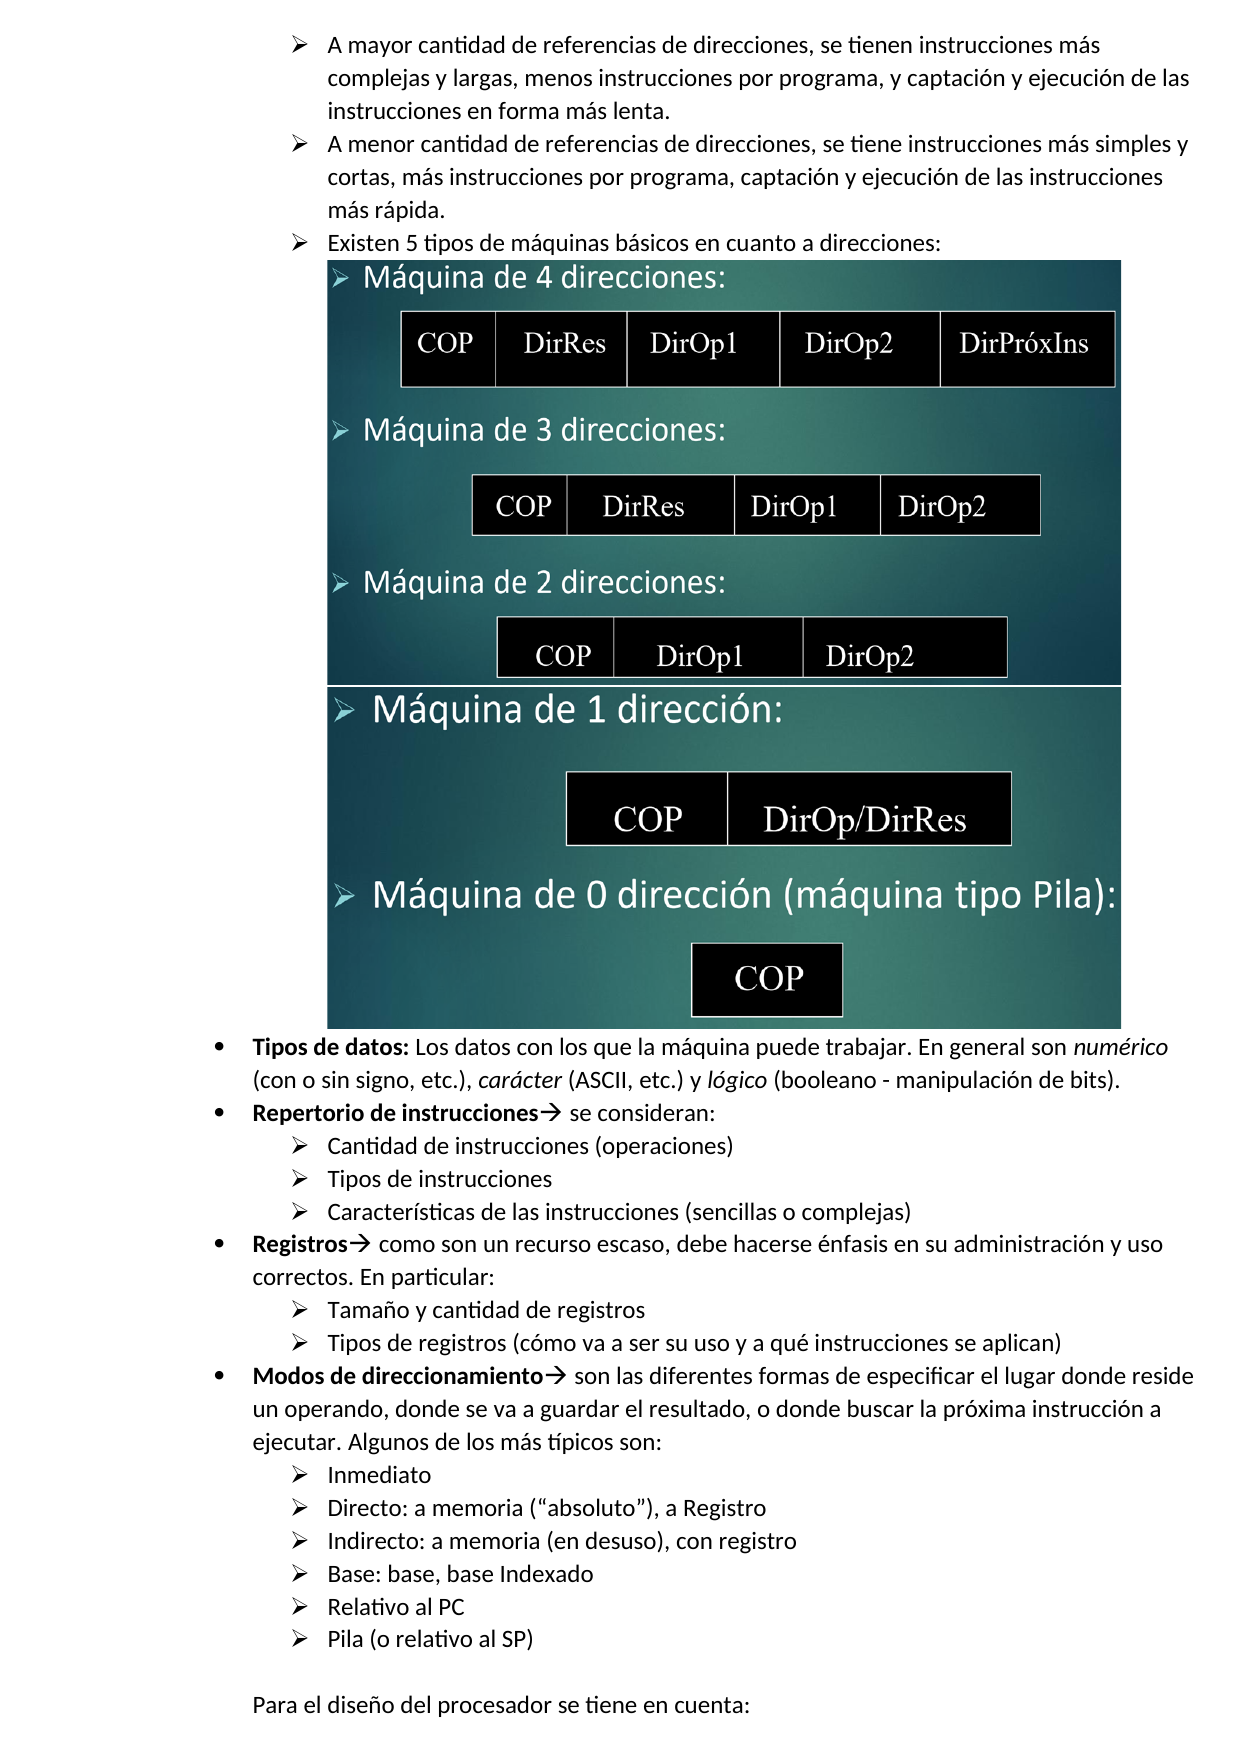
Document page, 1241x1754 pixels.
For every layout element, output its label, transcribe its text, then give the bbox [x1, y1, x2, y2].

list Características de las instrucciones (sencillas o complejas) [290, 1196, 1206, 1226]
list Indirecto: a memoria (en desuso), con registro [290, 1525, 1206, 1555]
list Tipos de instrucciones [290, 1163, 1206, 1193]
picture [327, 260, 1122, 685]
list Repertorio de instrucciones se consideran: [215, 1097, 1206, 1127]
list Para el diseño del procesador se tiene en cuenta: [252, 1689, 1206, 1720]
list Existen 5 tipos de máquinas básicos en cuanto a direcciones: [290, 227, 1206, 258]
list Base: base, base Indexado [290, 1558, 1206, 1588]
list Inmediato [290, 1459, 1206, 1489]
list Modos de direccionamiento son las diferentes formas de especificar el lugar donde reside un operando, donde se va a guardar el resultado, o donde buscar la próxima instrucción a ejecutar. Algunos de los más típicos son: [215, 1360, 1206, 1457]
list Tipos de registros (cómo va a ser su uso y a qué instrucciones se aplican) [290, 1327, 1206, 1358]
list A menor cantidad de referencias de direcciones, se tiene instrucciones más simples y cortas, más instrucciones por programa, captación y ejecución de las instrucciones más rápida. [290, 128, 1206, 225]
list Registros como son un recurso escaso, debe hacerse énfasis en su administración y uso correctos. En particular: [215, 1228, 1206, 1292]
list Tamaño y cantidad de registros [290, 1294, 1206, 1325]
list Pila (o relativo al SP) [290, 1623, 1206, 1654]
list Tipos de datos: Los datos con los que la máquina puede trabajar. En general son numérico (con o sin signo, etc.), carácter (ASCII, etc.) y lógico (booleano - manipulación de bits). [215, 1031, 1206, 1094]
list Relativo al PC [290, 1591, 1206, 1621]
list A mayor cantidad de referencias de direcciones, se tienen instrucciones más complejas y largas, menos instrucciones por programa, y captación y ejecución de las instrucciones en forma más lenta. [290, 29, 1206, 126]
list Directo: a memoria (“absoluto”), a Registro [290, 1492, 1206, 1522]
picture [327, 687, 1122, 1029]
list Cantidad de instrucciones (operaciones) [290, 1130, 1206, 1160]
